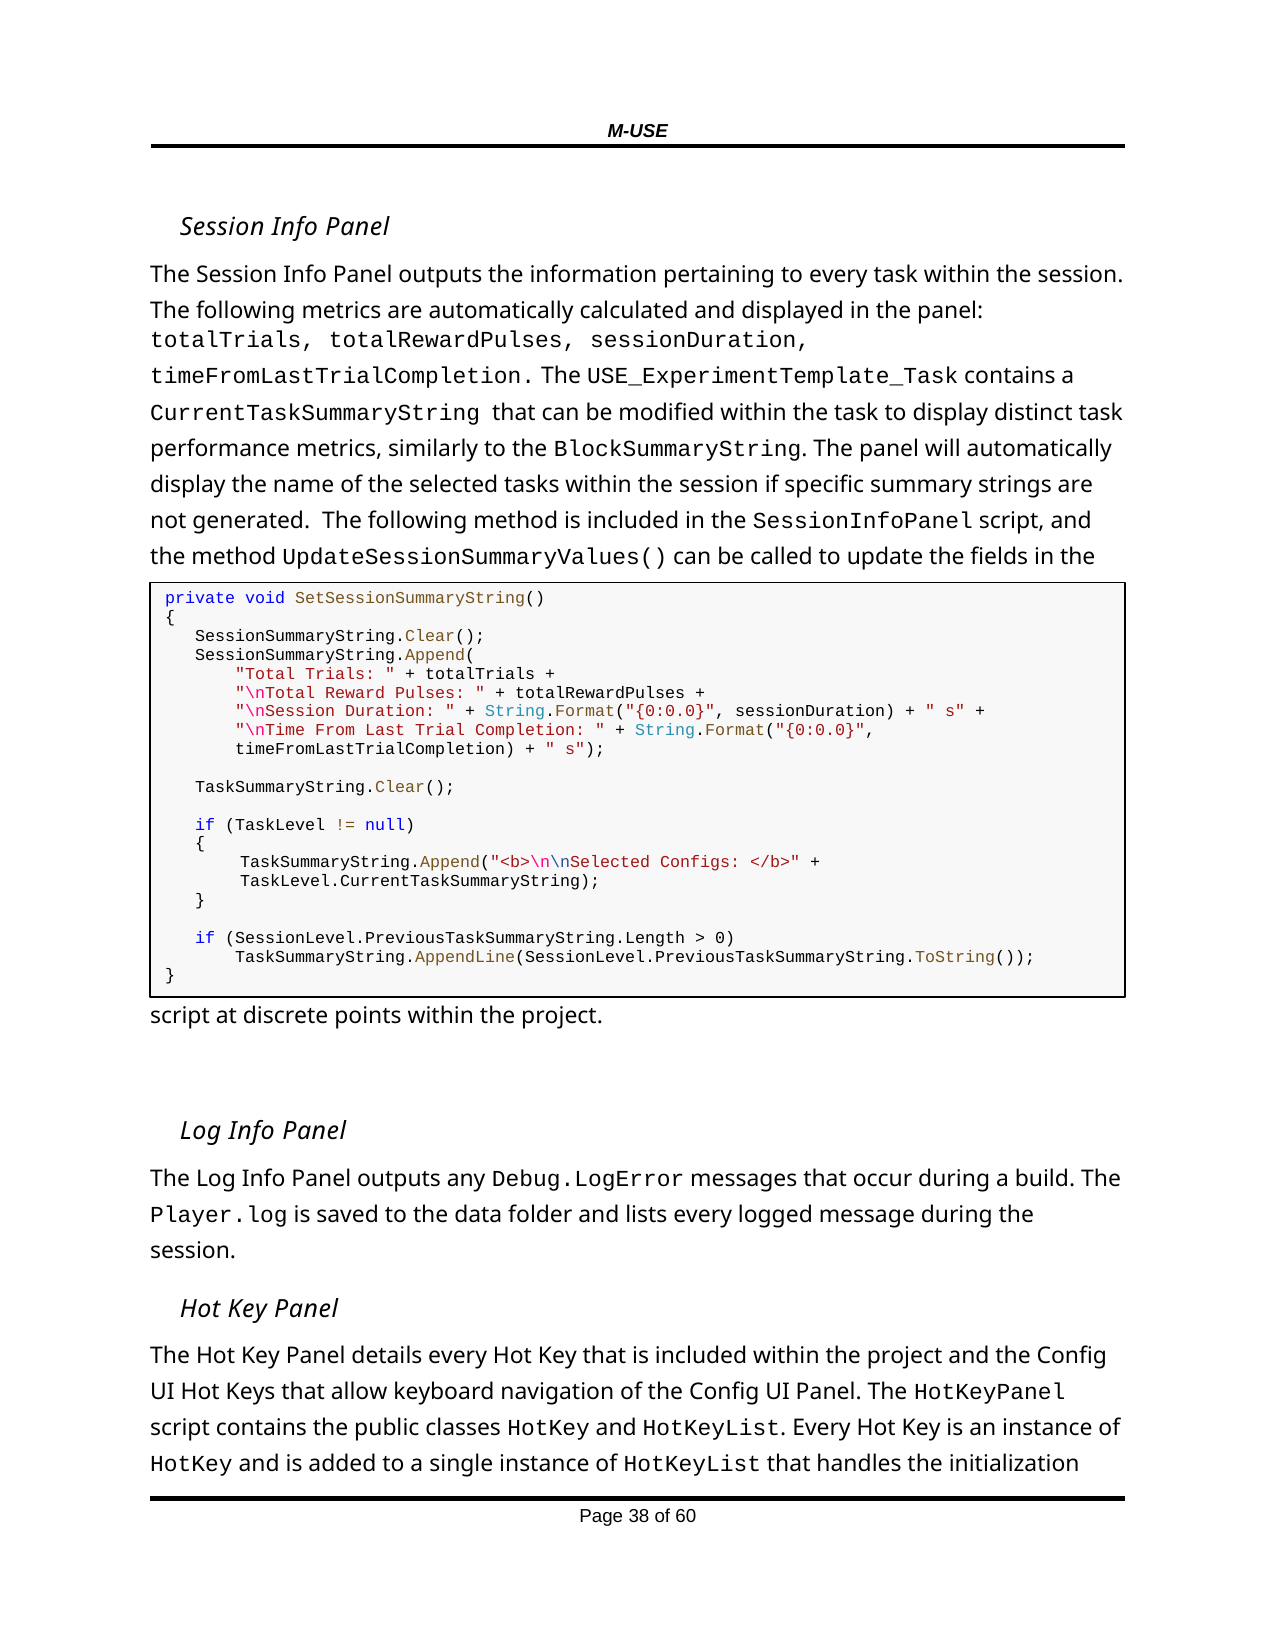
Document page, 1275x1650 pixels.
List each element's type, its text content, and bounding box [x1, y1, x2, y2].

subtitle Session Info Panel [179, 209, 1125, 243]
subtitle Hot Key Panel [179, 1290, 1125, 1324]
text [150, 1339, 1125, 1479]
text The Log Info Panel outputs any Debug.LogError messages that occur during a build. The Player.log is saved to the data folder and lists every logged message during the session. [150, 1162, 1125, 1265]
text The Session Info Panel outputs the information pertaining to every task within the session. The following metrics are automatically calculated and displayed in the panel: totalTrials, totalRewardPulses, sessionDuration, timeFromLastTrialCompletion. The USE_ExperimentTemplate_Task contains a CurrentTaskSummaryString that can be modified within the task to display distinct task performance metrics, similarly to the BlockSummaryString. The panel will automatically display the name of the selected tasks within the session if specific summary strings are not generated. The following method is included in the SessionInfoPanel script, and the method UpdateSessionSummaryValues() can be called to update the fields in the script at discrete points within the project. [150, 258, 1125, 582]
subtitle Log Info Panel [179, 1113, 1125, 1147]
